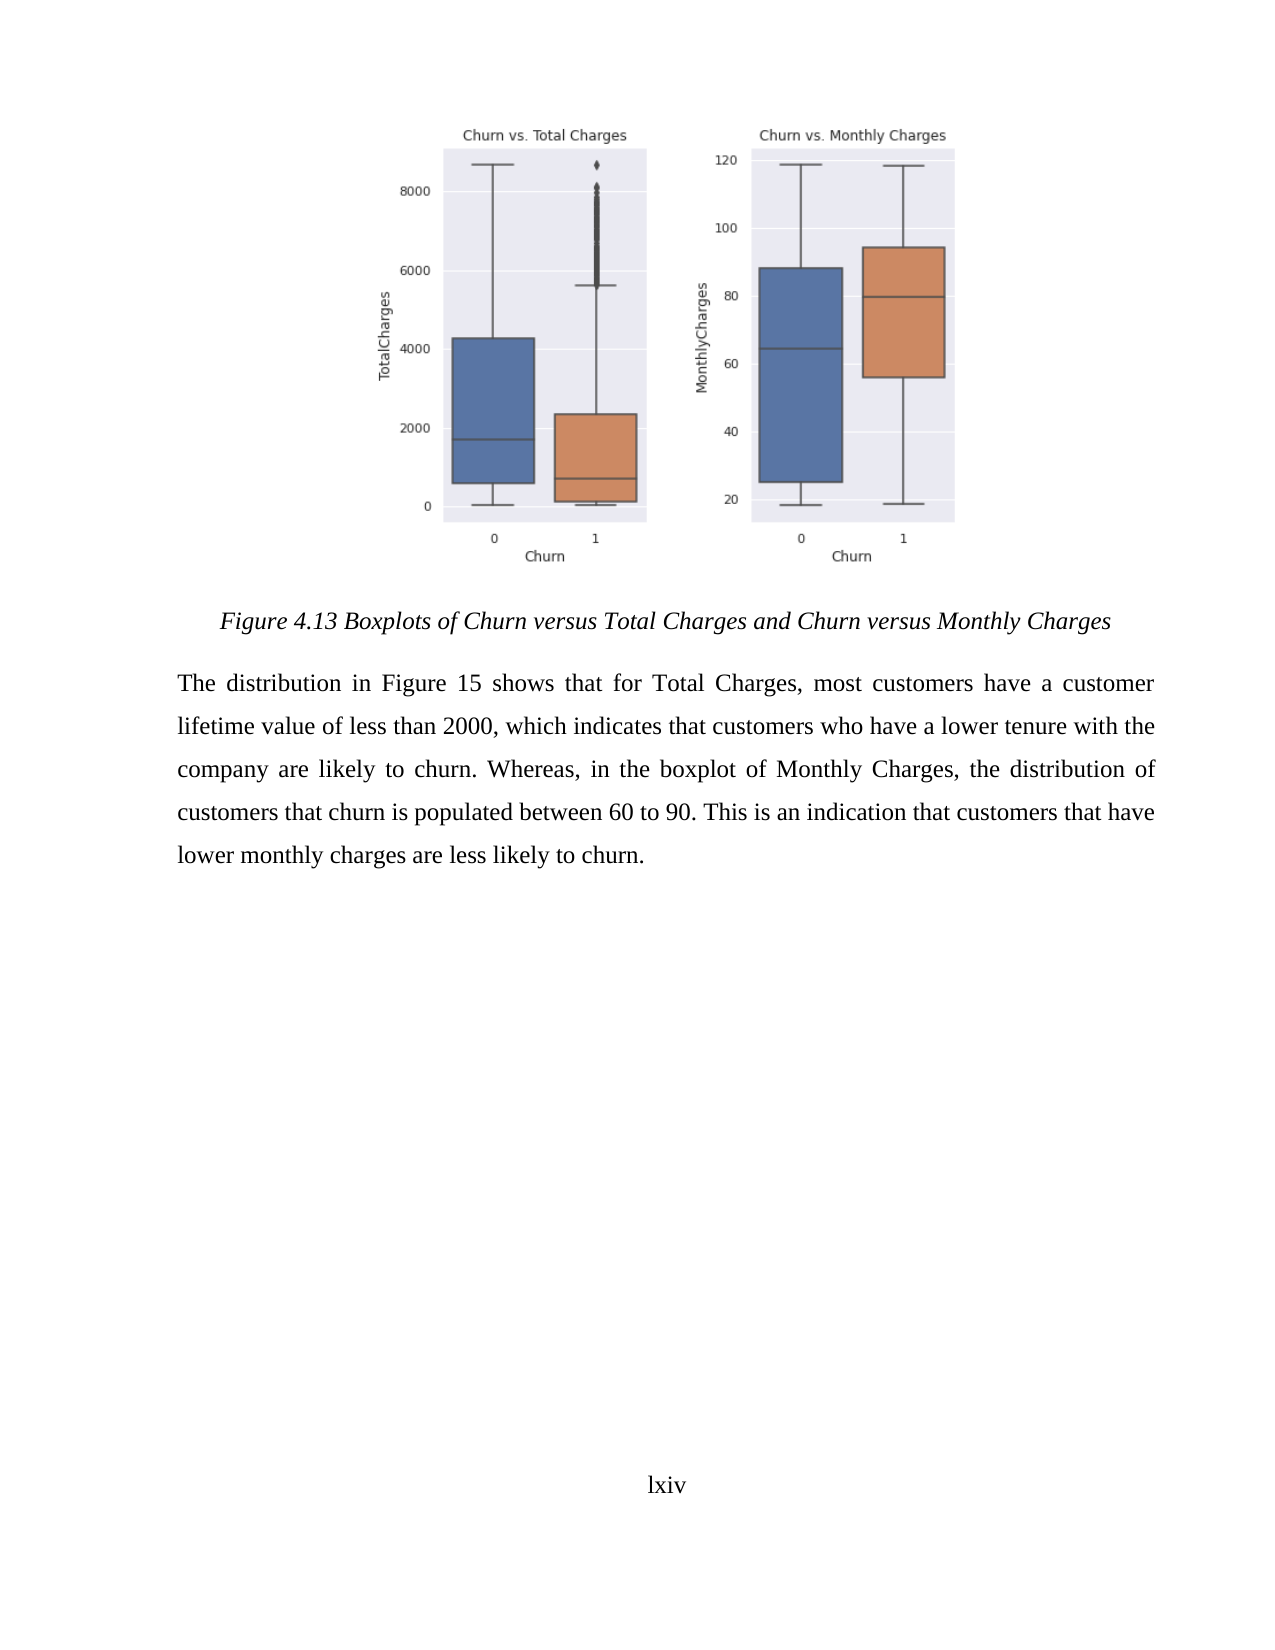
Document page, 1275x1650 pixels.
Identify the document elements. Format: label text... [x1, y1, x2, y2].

picture [371, 121, 963, 573]
text The distribution in Figure 15 shows that for Total Charges, most customers have a customer lifetime value of less than 2000, which indicates that customers who have a lower tenure with the company are likely to churn. Whereas, in the boxplot of Monthly Charges, the distribution of customers that churn is populated between 60 to 90. This is an indication that customers that have lower monthly charges are less likely to churn. [177, 668, 1156, 869]
